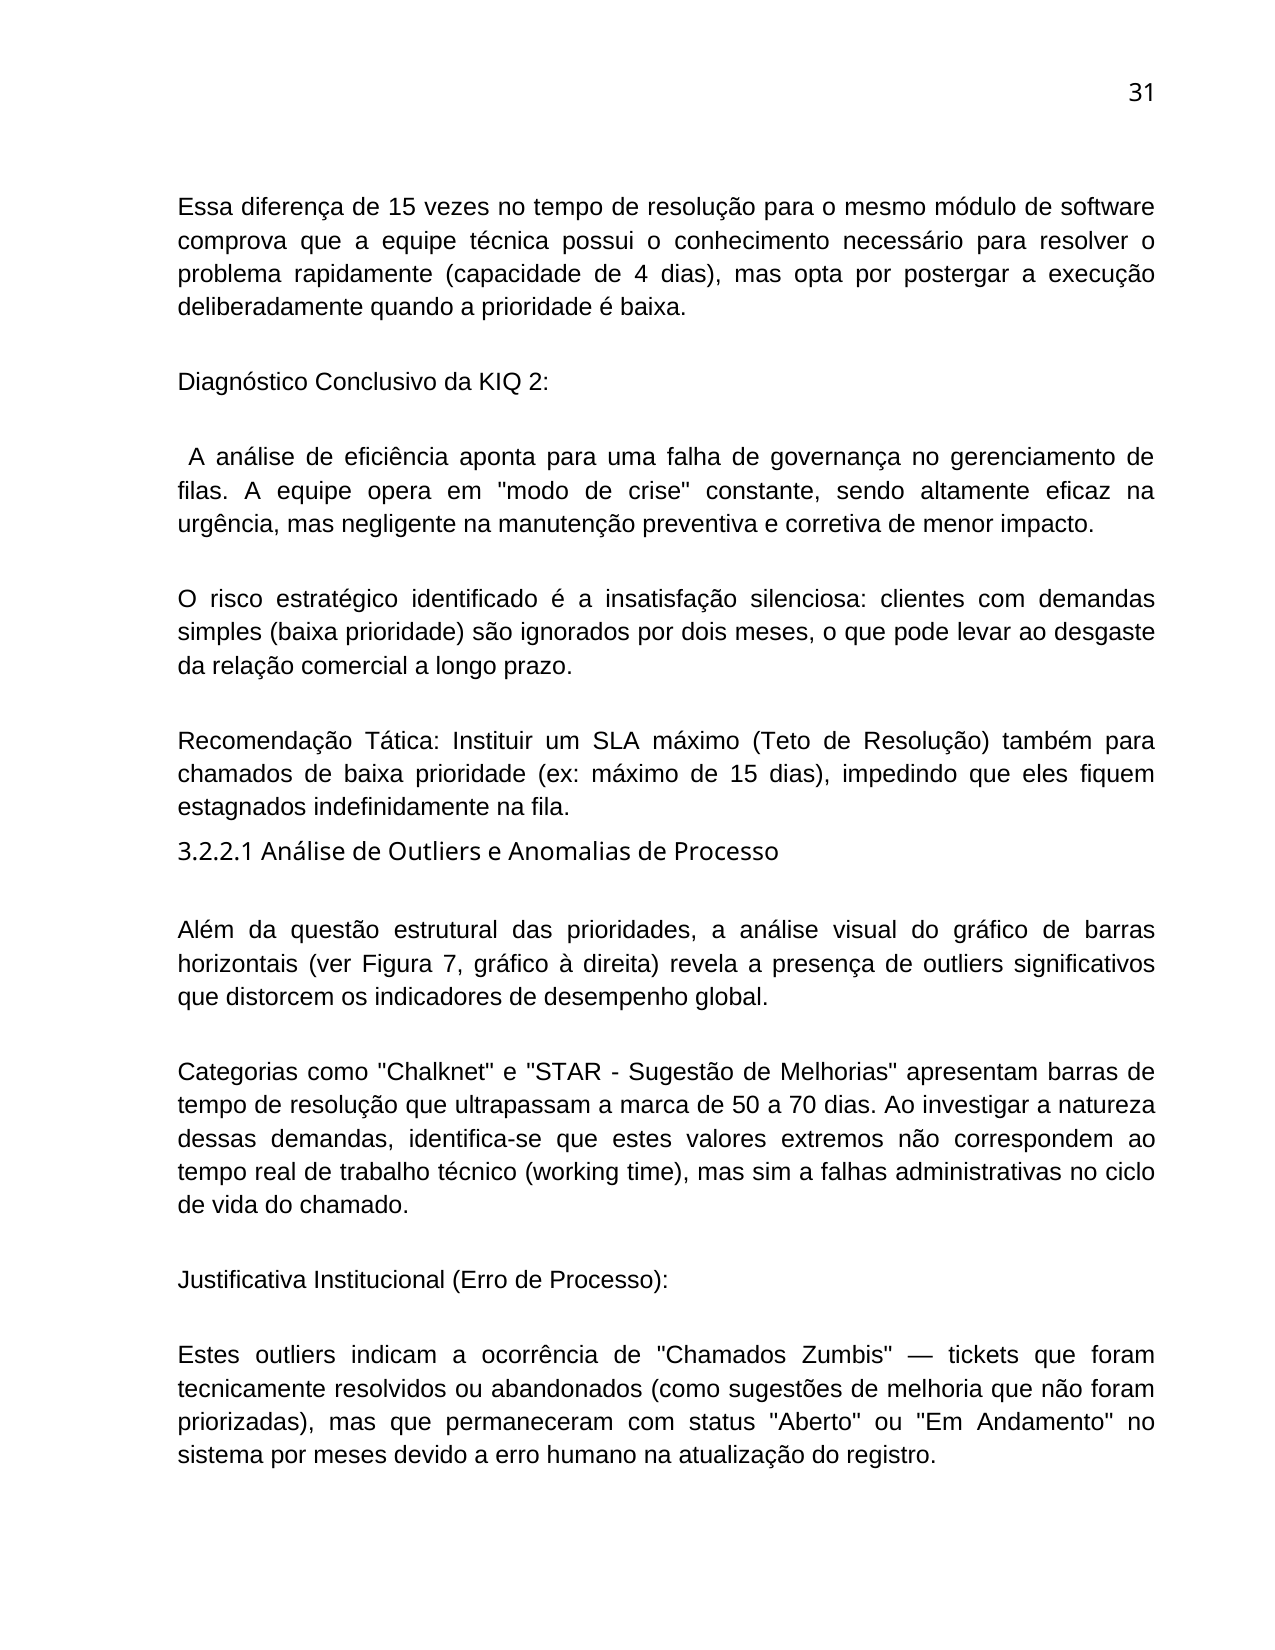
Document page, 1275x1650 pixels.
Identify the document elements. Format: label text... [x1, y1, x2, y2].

text Essa diferença de 15 vezes no tempo de resolução para o mesmo módulo de software comprova que a equipe técnica possui o conhecimento necessário para resolver o problema rapidamente (capacidade de 4 dias), mas opta por postergar a execução deliberadamente quando a prioridade é baixa. [177, 192, 1157, 321]
subtitle 3.2.2.1 Análise de Outliers e Anomalias de Processo [177, 834, 1157, 868]
text O risco estratégico identificado é a insatisfação silenciosa: clientes com demandas simples (baixa prioridade) são ignorados por dois meses, o que pode levar ao desgaste da relação comercial a longo prazo. [177, 584, 1157, 679]
text Além da questão estrutural das prioridades, a análise visual do gráfico de barras horizontais (ver Figura 7, gráfico à direita) revela a presença de outliers significativos que distorcem os indicadores de desempenho global. [177, 915, 1157, 1011]
text Justificativa Institucional (Erro de Processo): [177, 1265, 1157, 1294]
text Categorias como "Chalknet" e "STAR - Sugestão de Melhorias" apresentam barras de tempo de resolução que ultrapassam a marca de 50 a 70 dias. Ao investigar a natureza dessas demandas, identifica-se que estes valores extremos não correspondem ao tempo real de trabalho técnico (working time), mas sim a falhas administrativas no ciclo de vida do chamado. [177, 1057, 1157, 1219]
text Recomendação Tática: Instituir um SLA máximo (Teto de Resolução) também para chamados de baixa prioridade (ex: máximo de 15 dias), impedindo que eles fiquem estagnados indefinidamente na fila. [177, 726, 1157, 821]
text A análise de eficiência aponta para uma falha de governança no gerenciamento de filas. A equipe opera em "modo de crise" constante, sendo altamente eficaz na urgência, mas negligente na manutenção preventiva e corretiva de menor impacto. [177, 442, 1157, 538]
text Estes outliers indicam a ocorrência de "Chamados Zumbis" — tickets que foram tecnicamente resolvidos ou abandonados (como sugestões de melhoria que não foram priorizadas), mas que permaneceram com status "Aberto" ou "Em Andamento" no sistema por meses devido a erro humano na atualização do registro. [177, 1340, 1157, 1469]
text Diagnóstico Conclusivo da KIQ 2: [177, 367, 1157, 396]
